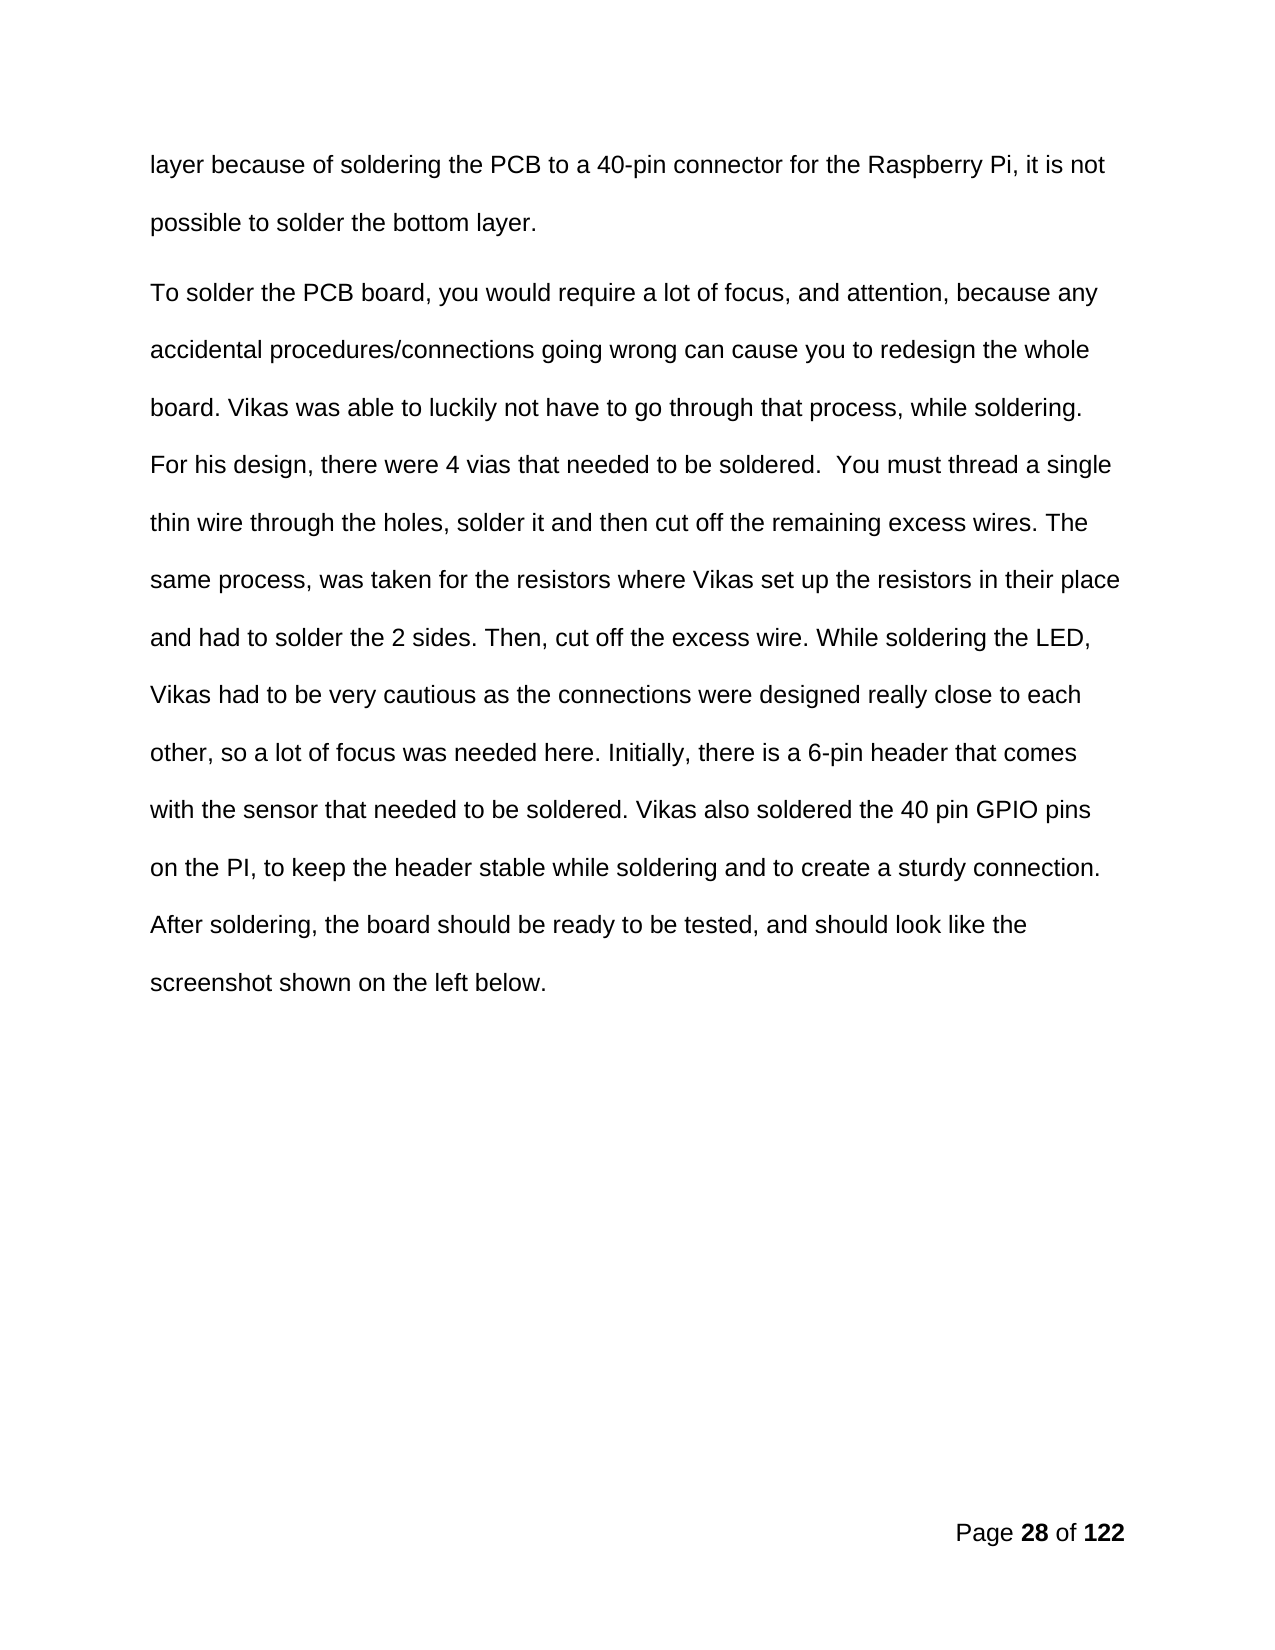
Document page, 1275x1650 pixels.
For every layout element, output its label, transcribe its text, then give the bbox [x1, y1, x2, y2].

text To solder the PCB board, you would require a lot of focus, and attention, because any accidental procedures/connections going wrong can cause you to redesign the whole board. Vikas was able to luckily not have to go through that process, while soldering. For his design, there were 4 vias that needed to be soldered. You must thread a single thin wire through the holes, solder it and then cut off the remaining excess wires. The same process, was taken for the resistors where Vikas set up the resistors in their place and had to solder the 2 sides. Then, cut off the excess wire. While soldering the LED, Vikas had to be very cautious as the connections were designed really close to each other, so a lot of focus was needed here. Initially, there is a 6-pin header that comes with the sensor that needed to be soldered. Vikas also soldered the 40 pin GPIO pins on the PI, to keep the header stable while soldering and to create a sturdy connection. After soldering, the board should be ready to be tested, and should look like the screenshot shown on the left below. [150, 277, 1125, 996]
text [150, 150, 1125, 236]
